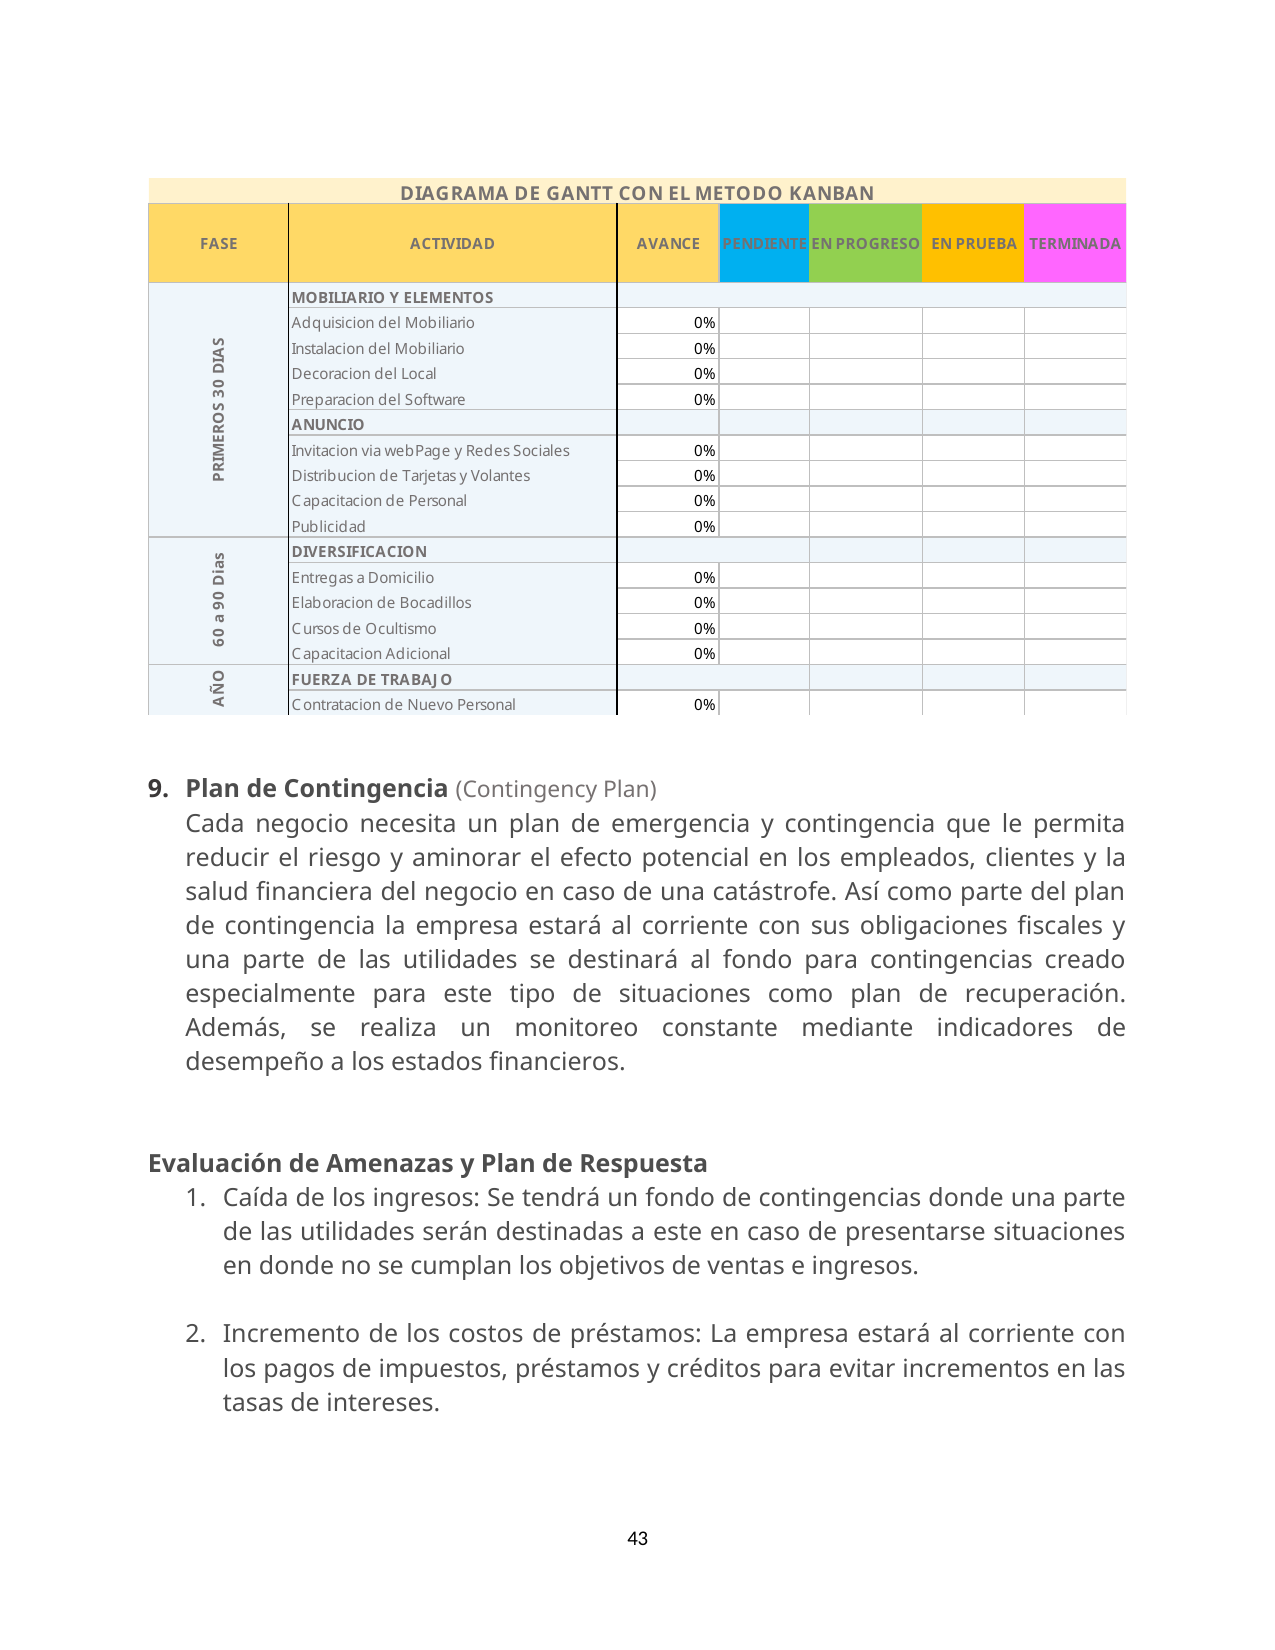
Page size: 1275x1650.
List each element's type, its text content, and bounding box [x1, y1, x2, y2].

list Caída de los ingresos: Se tendrá un fondo de contingencias donde una parte de las utilidades serán destinadas a este en caso de presentarse situaciones en donde no se cumplan los objetivos de ventas e ingresos. [185, 1180, 1127, 1282]
list Cada negocio necesita un plan de emergencia y contingencia que le permita reducir el riesgo y aminorar el efecto potencial en los empleados, clientes y la salud financiera del negocio en caso de una catástrofe. Así como parte del plan de contingencia la empresa estará al corriente con sus obligaciones fiscales y una parte de las utilidades se destinará al fondo para contingencias creado especialmente para este tipo de situaciones como plan de recuperación. Además, se realiza un monitoreo constante mediante indicadores de desempeño a los estados financieros. [185, 805, 1127, 1078]
list Incremento de los costos de préstamos: La empresa estará al corriente con los pagos de impuestos, préstamos y créditos para evitar incrementos en las tasas de intereses. [185, 1316, 1127, 1418]
list Plan de Contingencia (Contingency Plan) [148, 771, 1127, 805]
list Evaluación de Amenazas y Plan de Respuesta [148, 1146, 1127, 1180]
